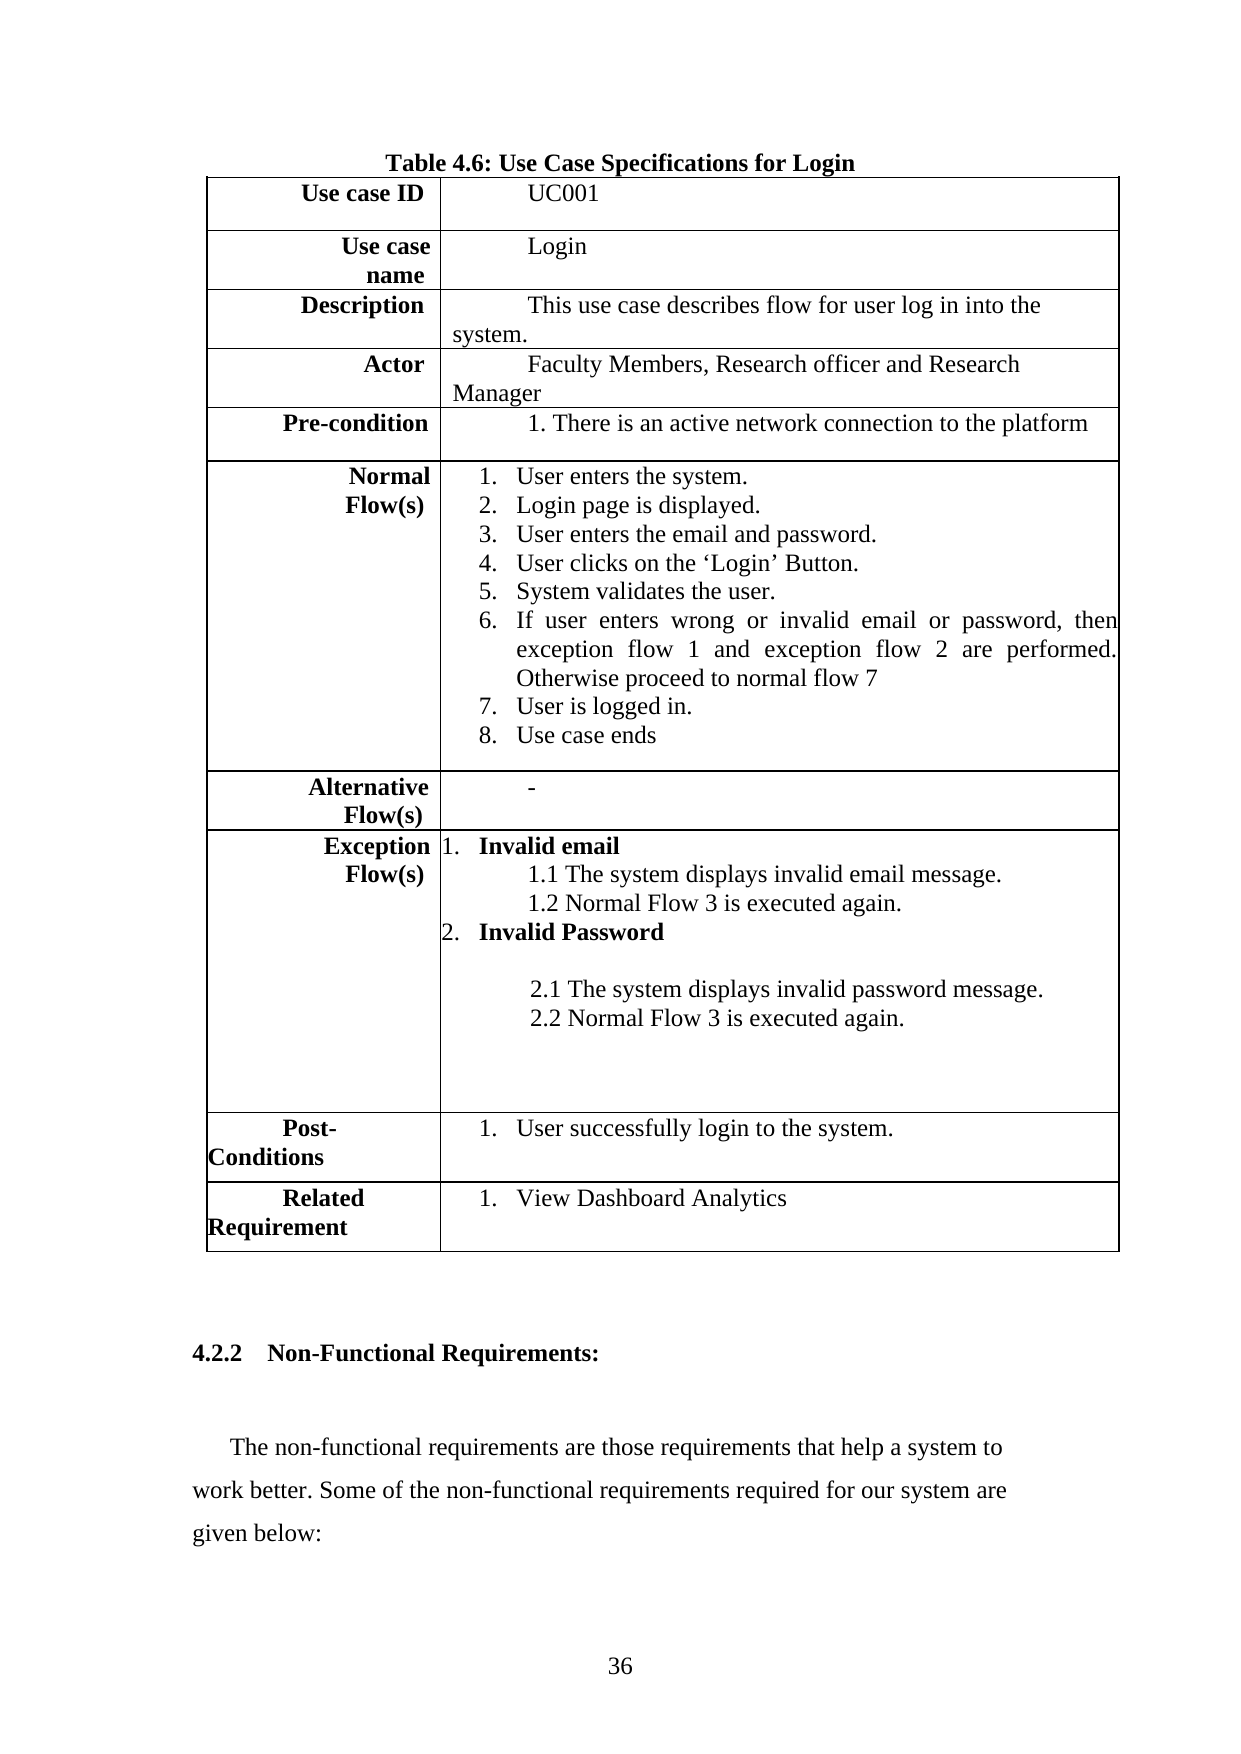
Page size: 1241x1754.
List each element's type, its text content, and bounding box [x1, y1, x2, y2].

table_cell Related Requirement [208, 1183, 440, 1251]
table_cell View Dashboard Analytics [441, 1183, 1118, 1251]
subtitle Non-Functional Requirements: [192, 1338, 1048, 1367]
table_cell Post-Conditions [208, 1113, 440, 1181]
text The non-functional requirements are those requirements that help a system to work better. Some of the non-functional requirements required for our system are given below: [192, 1432, 1048, 1547]
table_cell 1. There is an active network connection to the platform [441, 408, 1118, 460]
table_header Use case ID [208, 178, 440, 229]
table_cell Use case name [208, 231, 440, 289]
table_cell Description [208, 290, 440, 348]
table_cell Pre-condition [208, 408, 440, 460]
table_cell User successfully login to the system. [441, 1113, 1118, 1181]
table_cell This use case describes flow for user log in into the system. [441, 290, 1118, 348]
table_cell Invalid email The system displays invalid email message. Normal Flow 3 is executed again. Invalid Password The system displays invalid password message. Normal Flow 3 is executed again. [441, 831, 1118, 1112]
table_cell Login [441, 231, 1118, 289]
table_cell Alternative Flow(s) [208, 772, 440, 829]
table_header UC001 [441, 178, 1118, 229]
table_cell - [441, 772, 1118, 829]
table_cell User enters the system. Login page is displayed. User enters the email and password. User clicks on the ‘Login’ Button. System validates the user. If user enters wrong or invalid email or password, then exception flow 1 and exception flow 2 are performed. Otherwise proceed to normal flow 7 User is logged in. Use case ends [441, 462, 1118, 770]
table_cell Actor [208, 349, 440, 407]
table_cell Exception Flow(s) [208, 831, 440, 1112]
table_cell Normal Flow(s) [208, 462, 440, 770]
table_cell Faculty Members, Research officer and Research Manager [441, 349, 1118, 407]
